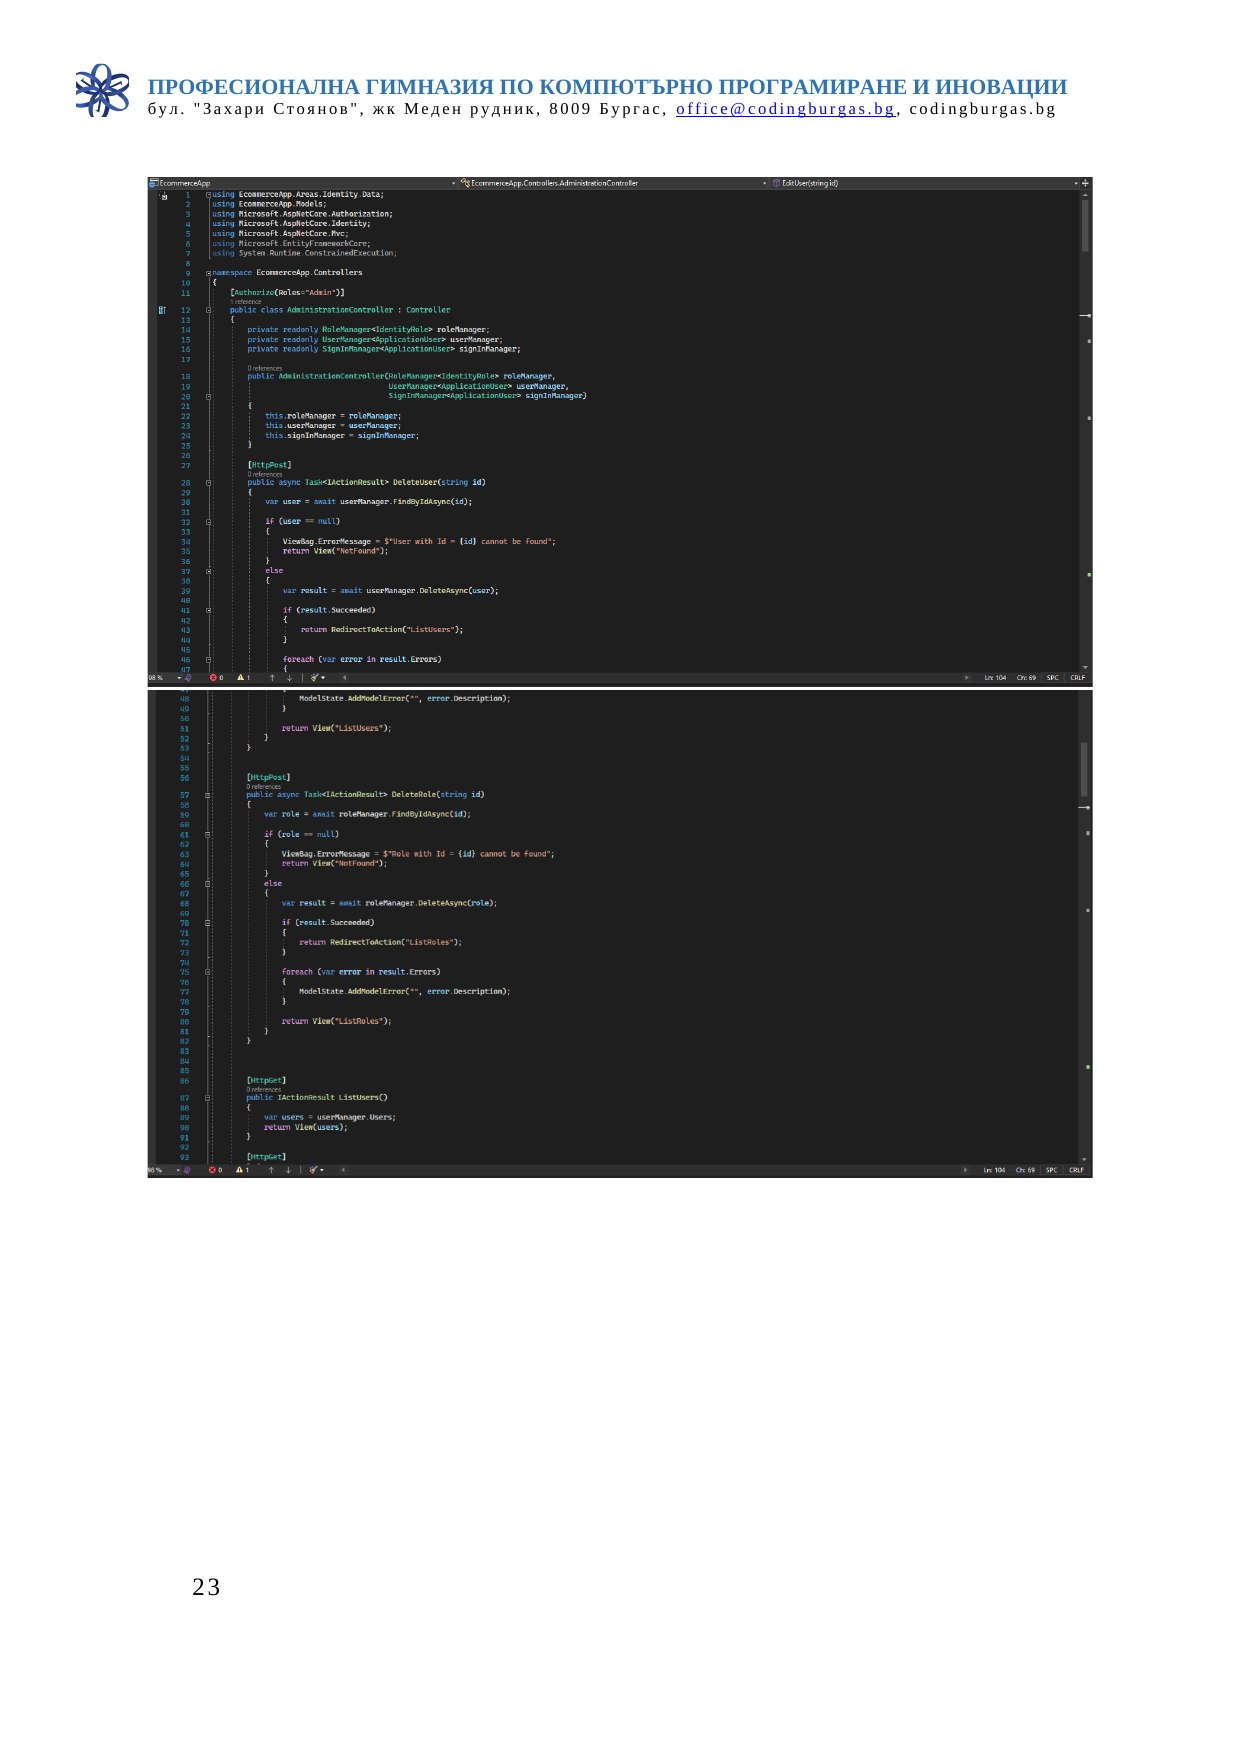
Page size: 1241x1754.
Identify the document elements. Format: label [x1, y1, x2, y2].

picture [147, 177, 1093, 687]
picture [76, 63, 130, 117]
picture [147, 690, 1093, 1178]
